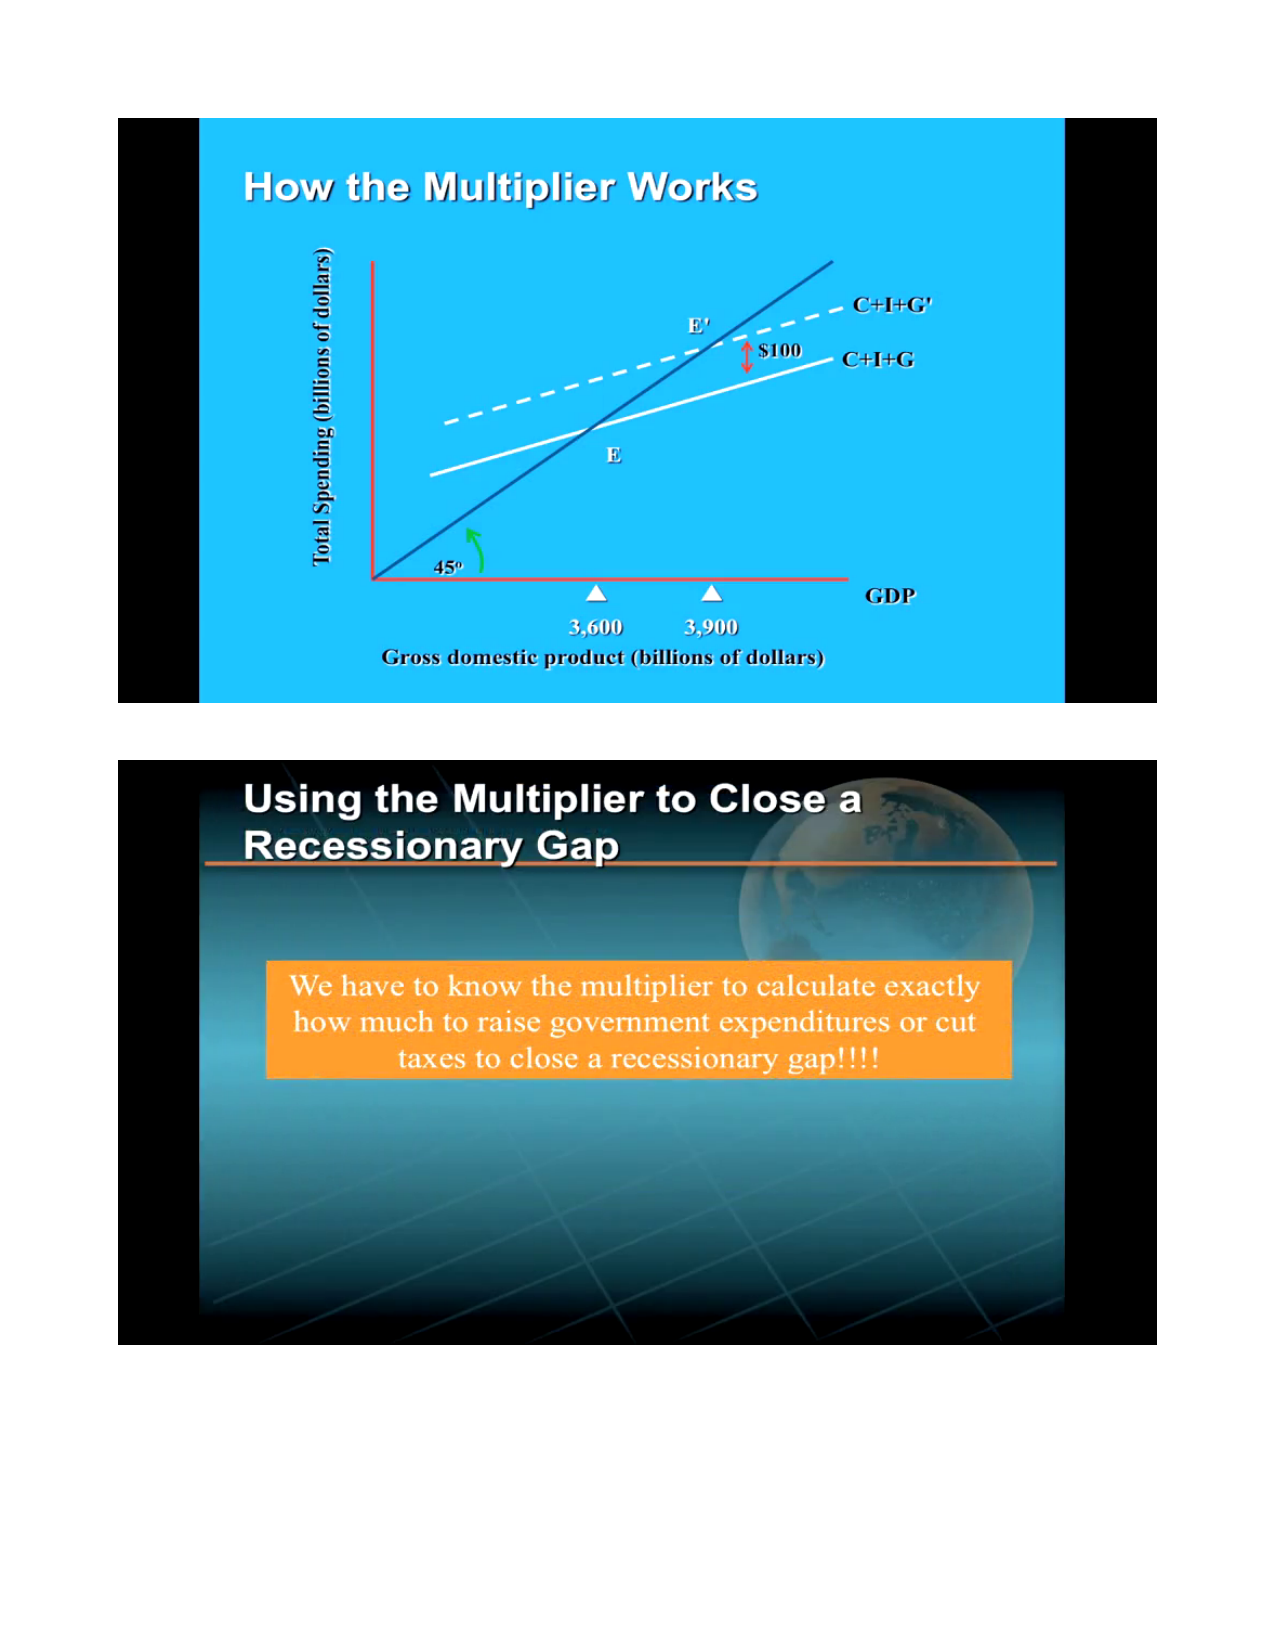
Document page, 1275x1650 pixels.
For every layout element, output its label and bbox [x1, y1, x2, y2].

picture [118, 118, 1157, 703]
picture [118, 760, 1157, 1345]
